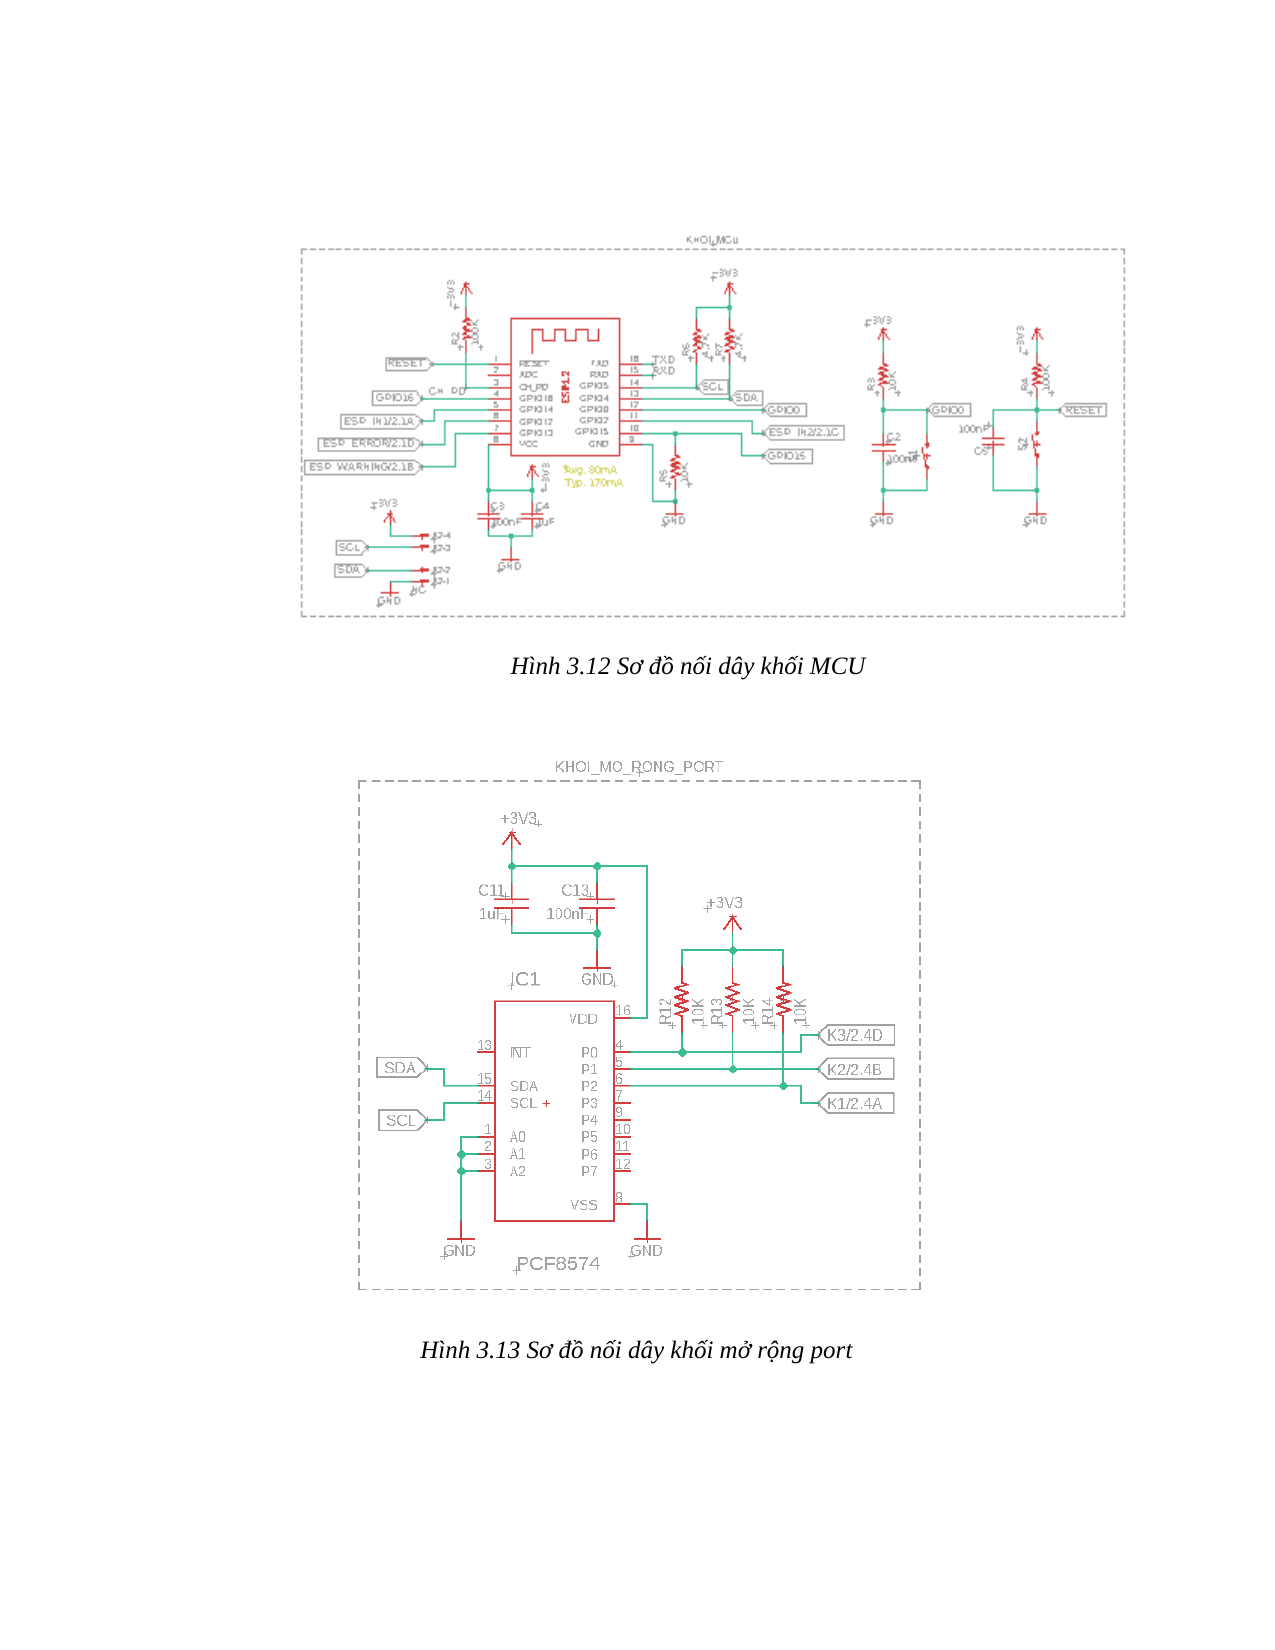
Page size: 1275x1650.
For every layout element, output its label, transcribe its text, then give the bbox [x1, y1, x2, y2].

list Hình 3.12 Sơ đồ nối dây khối MCU [253, 651, 1125, 680]
picture [337, 754, 938, 1304]
subtitle Hình 3.13 Sơ đồ nối dây khối mở rộng port [150, 1335, 1125, 1364]
picture [253, 192, 1175, 638]
